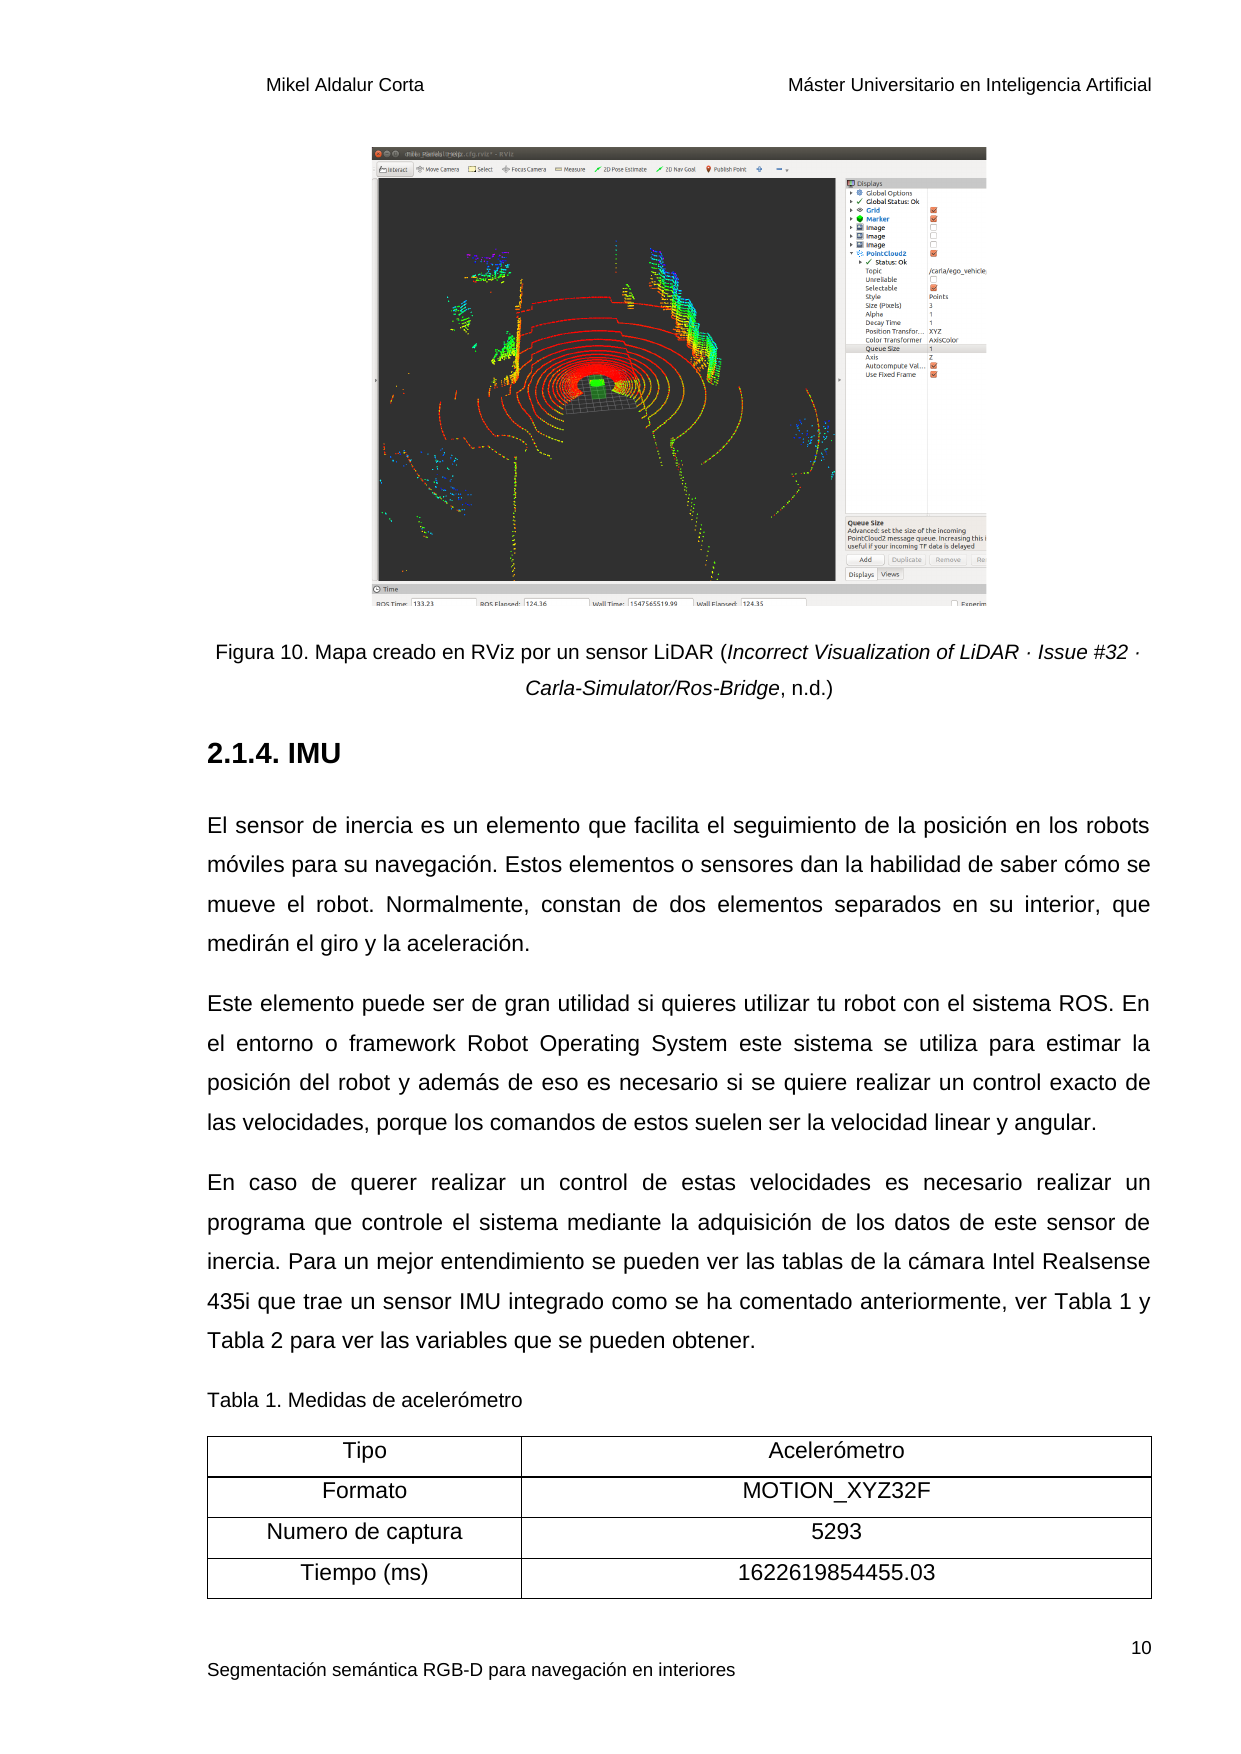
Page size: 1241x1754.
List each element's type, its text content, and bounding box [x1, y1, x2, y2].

picture [371, 147, 987, 606]
text Este elemento puede ser de gran utilidad si quieres utilizar tu robot con el sistema ROS. En el entorno o framework Robot Operating System este sistema se utiliza para estimar la posición del robot y además de eso es necesario si se quiere realizar un control exacto de las velocidades, porque los comandos de estos suelen ser la velocidad linear y angular. [207, 990, 1152, 1135]
table_cell 1622619854455.03 [522, 1559, 1151, 1598]
table_cell 5293 [522, 1518, 1151, 1557]
table_header Tipo [208, 1437, 521, 1476]
text Tabla 1. Medidas de acelerómetro [207, 1387, 1152, 1411]
table_header Acelerómetro [522, 1437, 1151, 1476]
text En caso de querer realizar un control de estas velocidades es necesario realizar un programa que controle el sistema mediante la adquisición de los datos de este sensor de inercia. Para un mejor entendimiento se pueden ver las tablas de la cámara Intel Realsense 435i que trae un sensor IMU integrado como se ha comentado anteriormente, ver Tabla 1 y Tabla 2 para ver las variables que se pueden obtener. [207, 1169, 1152, 1353]
table_cell Numero de captura [208, 1518, 521, 1557]
subtitle 2.1.4. IMU [207, 736, 1152, 770]
table_cell MOTION_XYZ32F [522, 1478, 1151, 1517]
table_cell Tiempo (ms) [208, 1559, 521, 1598]
text El sensor de inercia es un elemento que facilita el seguimiento de la posición en los robots móviles para su navegación. Estos elementos o sensores dan la habilidad de saber cómo se mueve el robot. Normalmente, constan de dos elementos separados en su interior, que medirán el giro y la aceleración. [207, 812, 1152, 956]
table_cell Formato [208, 1478, 521, 1517]
text Figura 10. Mapa creado en RViz por un sensor LiDAR (Incorrect Visualization of LiDAR · Issue #32 · Carla-Simulator/Ros-Bridge, n.d.) [207, 639, 1152, 699]
